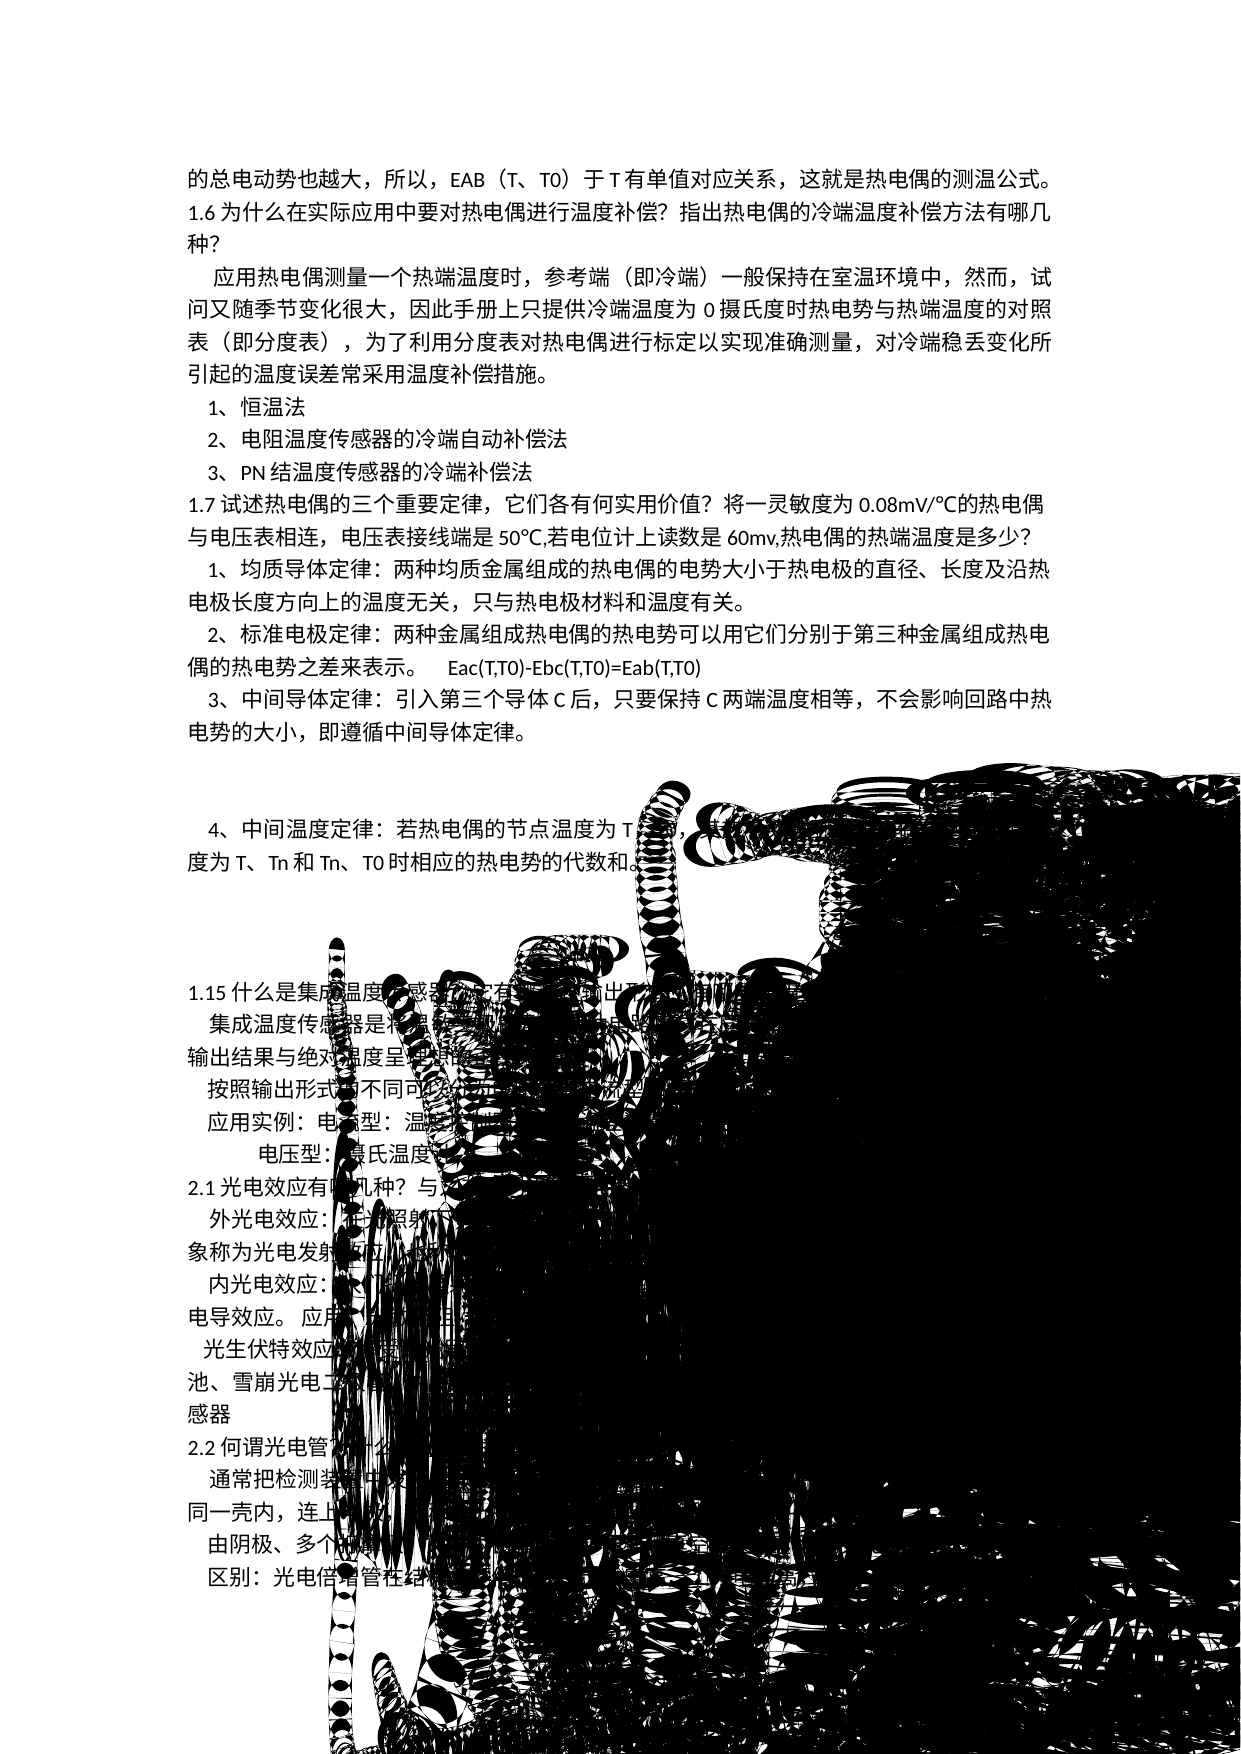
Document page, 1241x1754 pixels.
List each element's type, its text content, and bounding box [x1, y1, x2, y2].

text 内光电效应：人们把光照射半导体材料时产生电子-空穴对而使电导率增加的现象称为光电导效应。 应用：光敏电阻 [187, 1267, 331, 1332]
text 2.2 何谓光电管？什么是光电倍增管？它们有什么不同？ [187, 1429, 331, 1462]
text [187, 162, 1053, 194]
text 1.7 试述热电偶的三个重要定律，它们各有何实用价值？将一灵敏度为0.08mV/℃的热电偶 [187, 487, 1053, 519]
text 4、中间温度定律：若热电偶的节点温度为T，T0，其热电势等于该热电偶分别在接点温度为T、Tn和Tn、T0时相应的热电势的代数和。 [673, 812, 828, 877]
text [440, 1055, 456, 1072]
text 3、中间导体定律：引入第三个导体C后，只要保持C两端温度相等，不会影响回路中热电势的大小，即遵循中间导体定律。 [187, 682, 1053, 747]
text 2、标准电极定律：两种金属组成热电偶的热电势可以用它们分别于第三种金属组成热电偶的热电势之差来表示。 Eac(T,T0)-Ebc(T,T0)=Eab(T,T0) [187, 617, 1053, 682]
text 外光电效应：在光照射下，某些材料中的电子会逸出表面，九星发射电子一样，这种现象称为光电发射效应，也称为外光电效应。 应用：真空光电管、充气光电管、光电倍增管 [187, 1202, 332, 1267]
text 电压型：摄氏温度计 [187, 1137, 337, 1169]
text 4、中间温度定律：若热电偶的节点温度为T，T0，其热电势等于该热电偶分别在接点温度为T、Tn和Tn、T0时相应的热电势的代数和。 [187, 812, 641, 877]
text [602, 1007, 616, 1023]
text 2.1 光电效应有哪几种？与之对应的光电元件各有哪些？ [187, 1169, 333, 1202]
text 2、电阻温度传感器的冷端自动补偿法 [187, 422, 1053, 454]
text 与电压表相连，电压表接线端是50℃,若电位计上读数是60mv,热电偶的热端温度是多少？ [187, 519, 1053, 552]
text 1、恒温法 [187, 389, 1053, 422]
text 集成温度传感器是将温敏三极管及其辅助电路集成在同一个芯片上的温度传感器，且其输出结果与绝对温度呈理想的正比关系。 [187, 1007, 334, 1072]
text 区别：光电倍增管在结构上多倍增极，灵敏度高，工作电压高，多用于弱光。 [187, 1559, 334, 1592]
text 应用实例：电流型：温度控制器电路、温差测量、数字温度传感器 [187, 1104, 336, 1137]
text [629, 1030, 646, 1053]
text 由阴极、多个打拿极（又称为倍增极）、阳极和真空室组成，称为光电倍增管。 [187, 1527, 334, 1559]
text 应用热电偶测量一个热端温度时，参考端（即冷端）一般保持在室温环境中，然而，试问又随季节变化很大，因此手册上只提供冷端温度为0摄氏度时热电势与热端温度的对照表（即分度表），为了利用分度表对热电偶进行标定以实现准确测量，对冷端稳丢变化所引起的温度误差常采用温度补偿措施。 [187, 259, 1053, 389]
text 1.15 什么是集成温度传感器？它有哪几种输出形式？有哪些应用实例？ [187, 974, 328, 1007]
text 光生伏特效应：将受到光照射时产生电位差的现象称为光生伏特效应。 应用：PN结光电池、雪崩光电二极管、PIN光敏二极管、光敏三极管、光敏场效应晶体管、半导体色敏传感器 [187, 1332, 331, 1429]
text 3、PN结温度传感器的冷端补偿法 [187, 454, 1053, 487]
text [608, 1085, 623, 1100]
text 1.6 为什么在实际应用中要对热电偶进行温度补偿？指出热电偶的冷端温度补偿方法有哪几种？ [187, 194, 1053, 259]
text 通常把检测装置中发射电子的极板称为阴极，吸收电子的极板称为阳极，且将两者风雨同一壳内，连上电极，就称为光电发射二极管，可简称光电管。 [187, 1462, 334, 1527]
text 1、均质导体定律：两种均质金属组成的热电偶的电势大小于热电极的直径、长度及沿热电极长度方向上的温度无关，只与热电极材料和温度有关。 [187, 552, 1053, 617]
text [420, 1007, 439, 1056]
text 按照输出形式的不同可以分为电压型、电流型和频率型。 [187, 1072, 335, 1104]
text 电压型：摄氏温度计 [359, 1137, 437, 1169]
